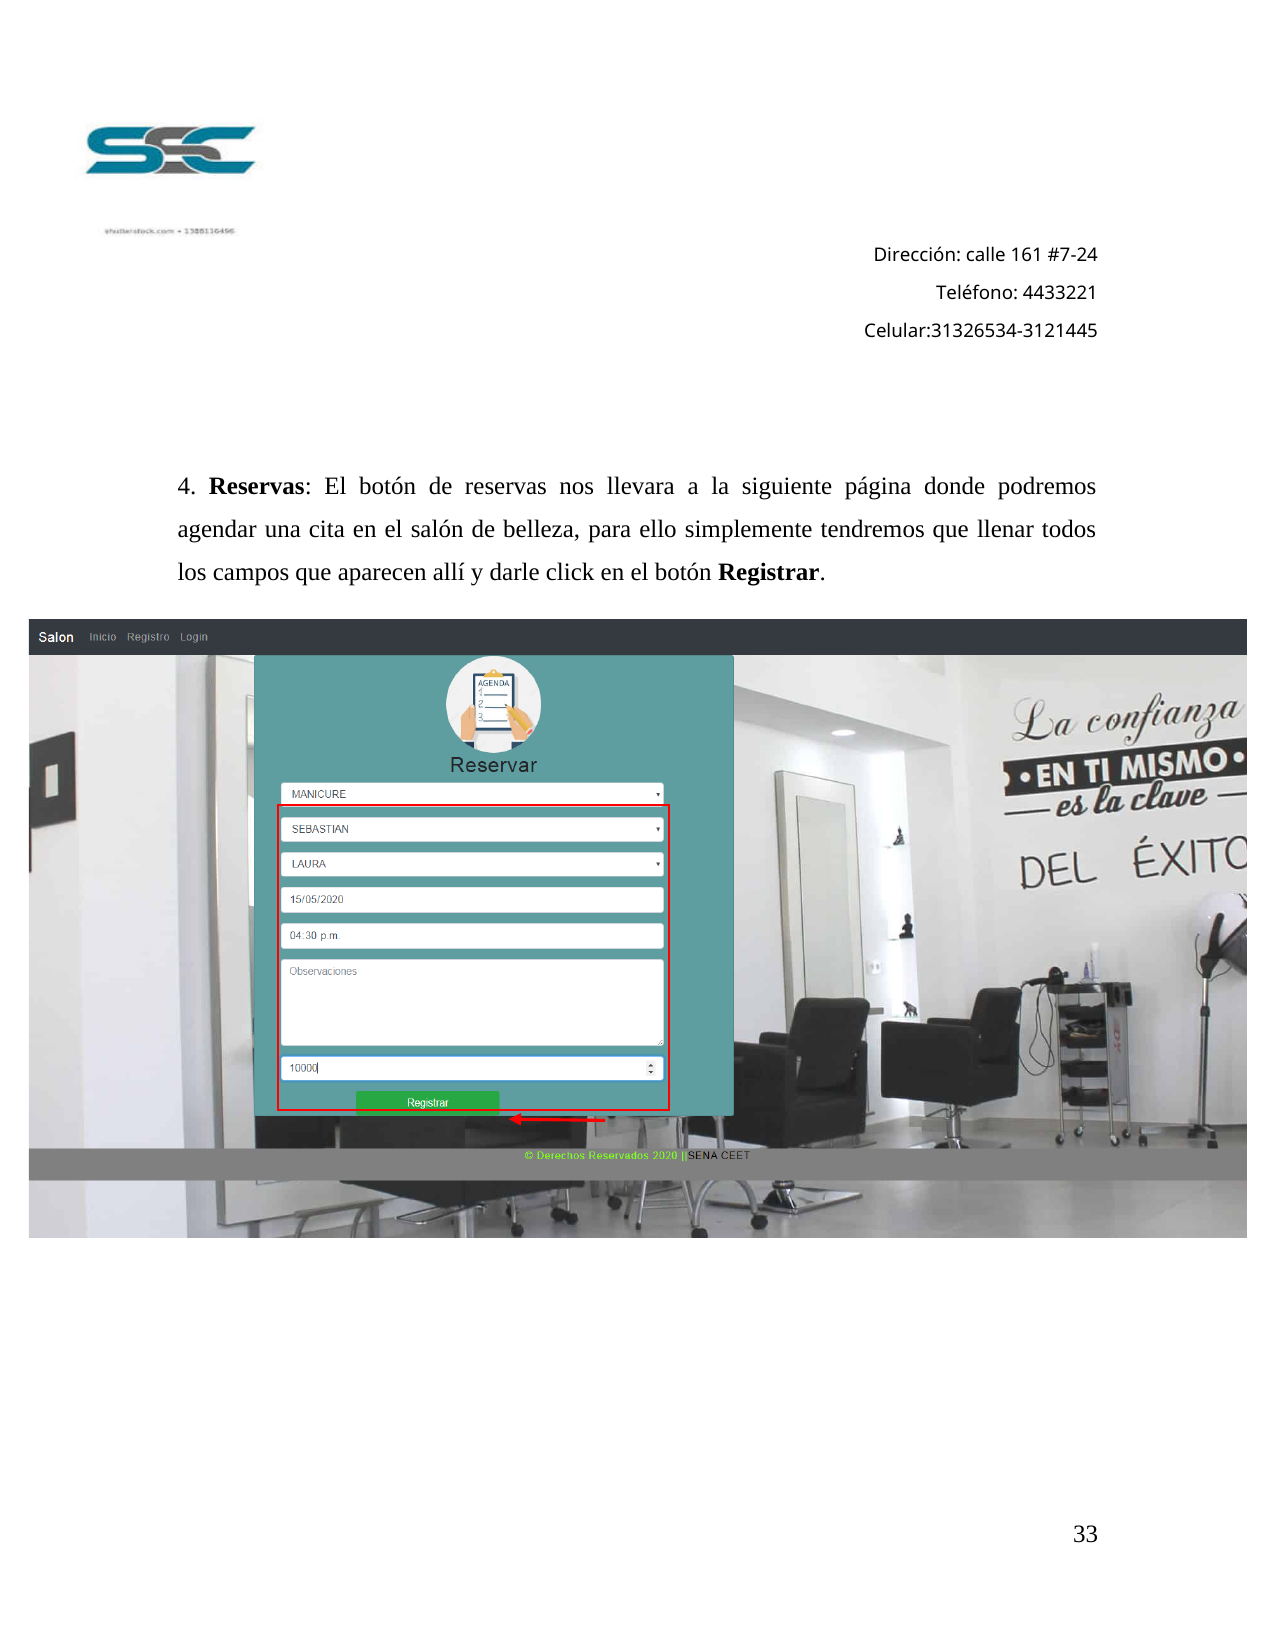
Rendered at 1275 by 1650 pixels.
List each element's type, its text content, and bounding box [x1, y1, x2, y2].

text 4. Reservas: El botón de reservas nos llevara a la siguiente página donde podremos agendar una cita en el salón de belleza, para ello simplemente tendremos que llenar todos los campos que aparecen allí y darle click en el botón Registrar. [177, 471, 1098, 586]
picture [39, 75, 302, 237]
picture [28, 619, 1247, 1238]
